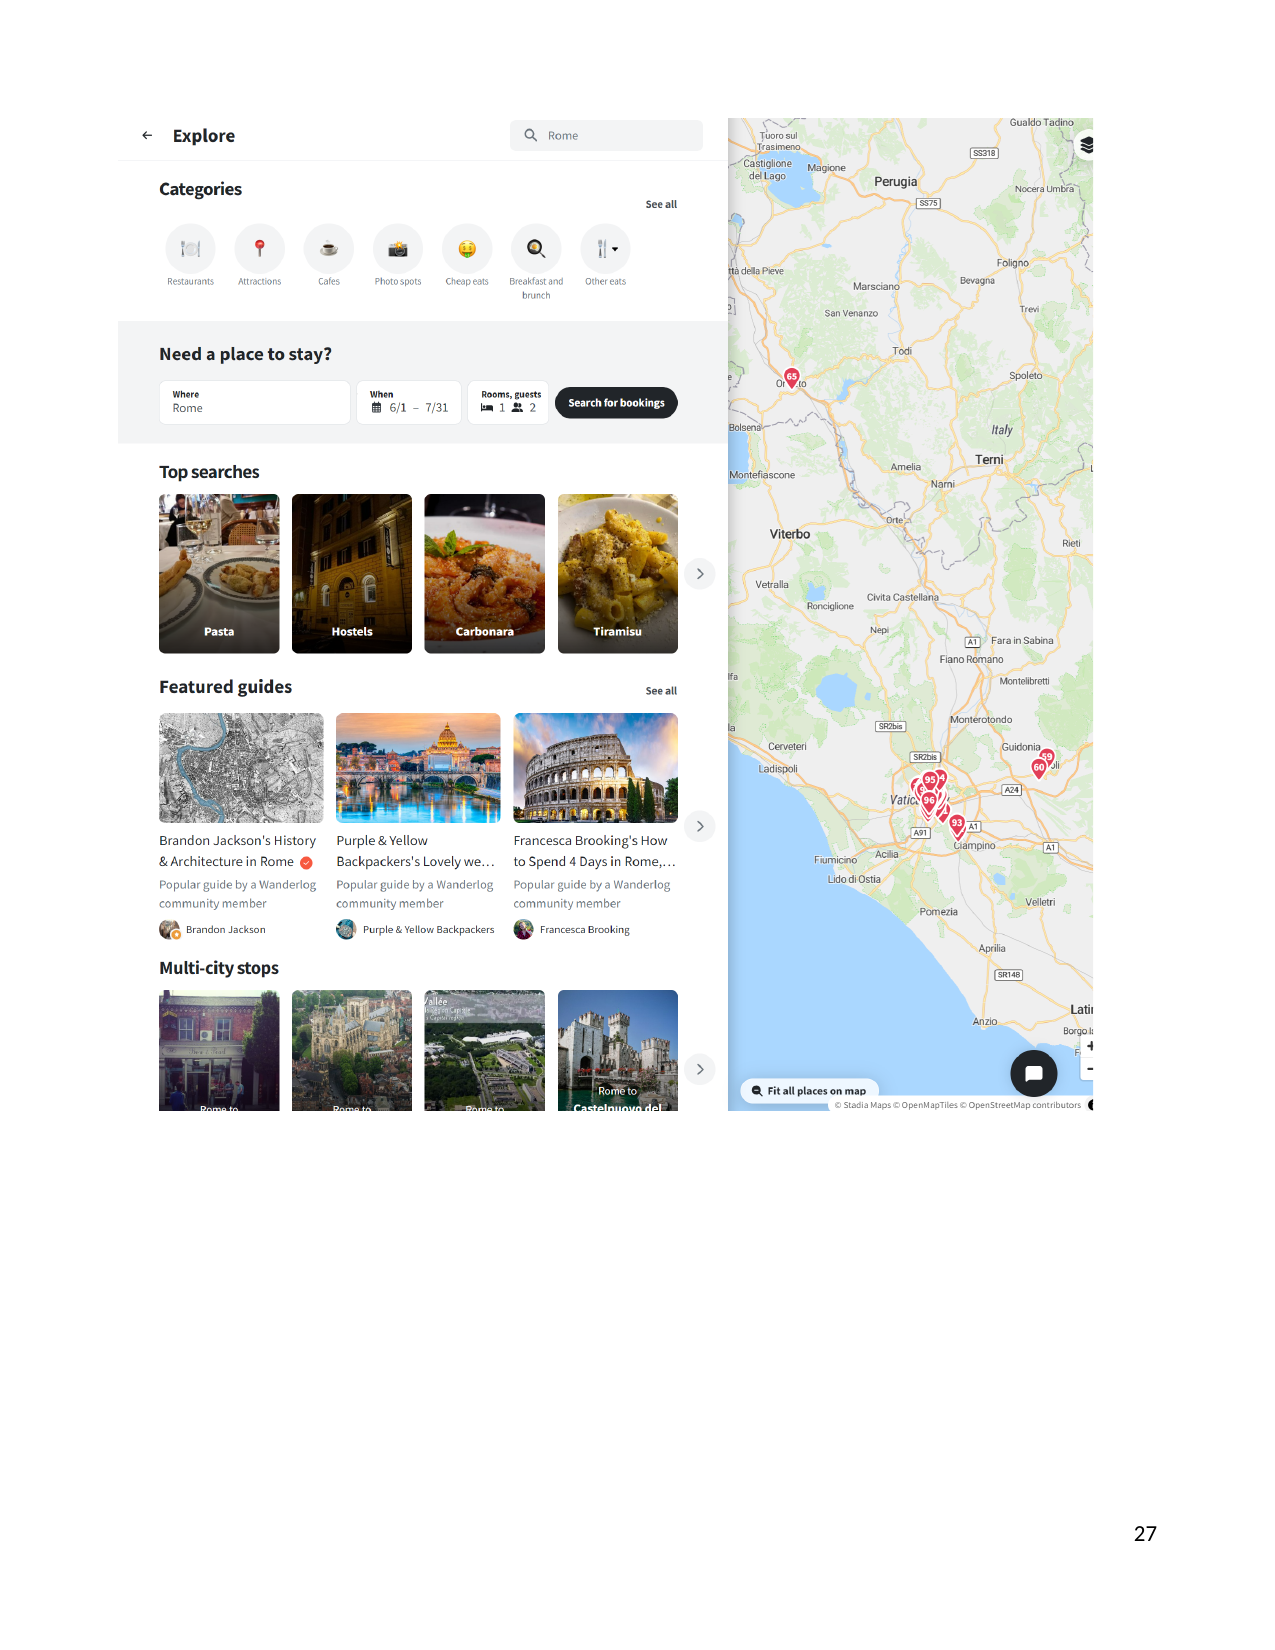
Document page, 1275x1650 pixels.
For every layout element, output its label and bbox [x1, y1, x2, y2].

picture [118, 118, 1094, 1111]
